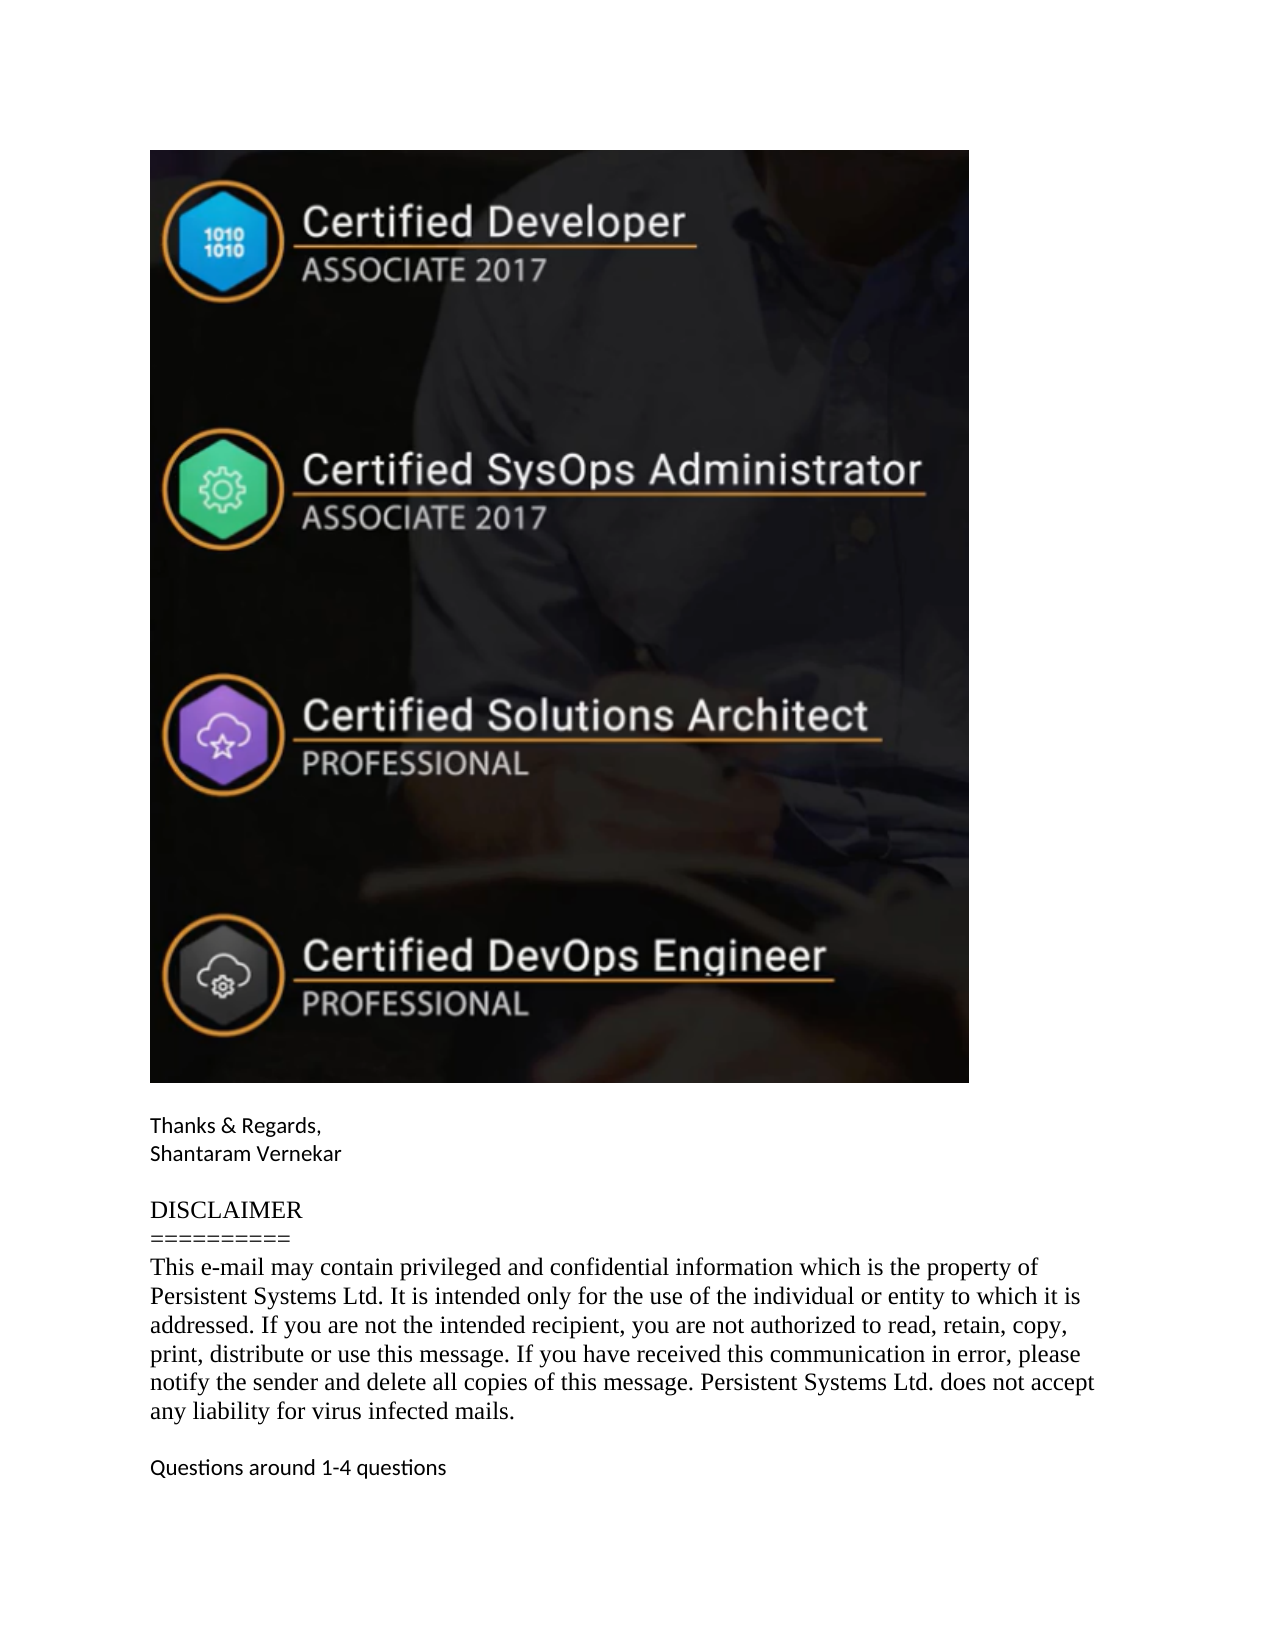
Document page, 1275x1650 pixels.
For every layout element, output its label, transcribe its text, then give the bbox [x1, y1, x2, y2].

picture [150, 150, 969, 1083]
text Shantaram Vernekar [150, 1139, 1125, 1167]
text Questions around 1-4 questions [150, 1453, 1125, 1481]
text Thanks & Regards, [150, 1111, 1125, 1139]
text DISCLAIMER ========== This e-mail may contain privileged and confidential information which is the property of Persistent Systems Ltd. It is intended only for the use of the individual or entity to which it is addressed. If you are not the intended recipient, you are not authorized to read, retain, copy, print, distribute or use this message. If you have received this communication in error, please notify the sender and delete all copies of this message. Persistent Systems Ltd. does not accept any liability for virus infected mails. [150, 1195, 1125, 1425]
